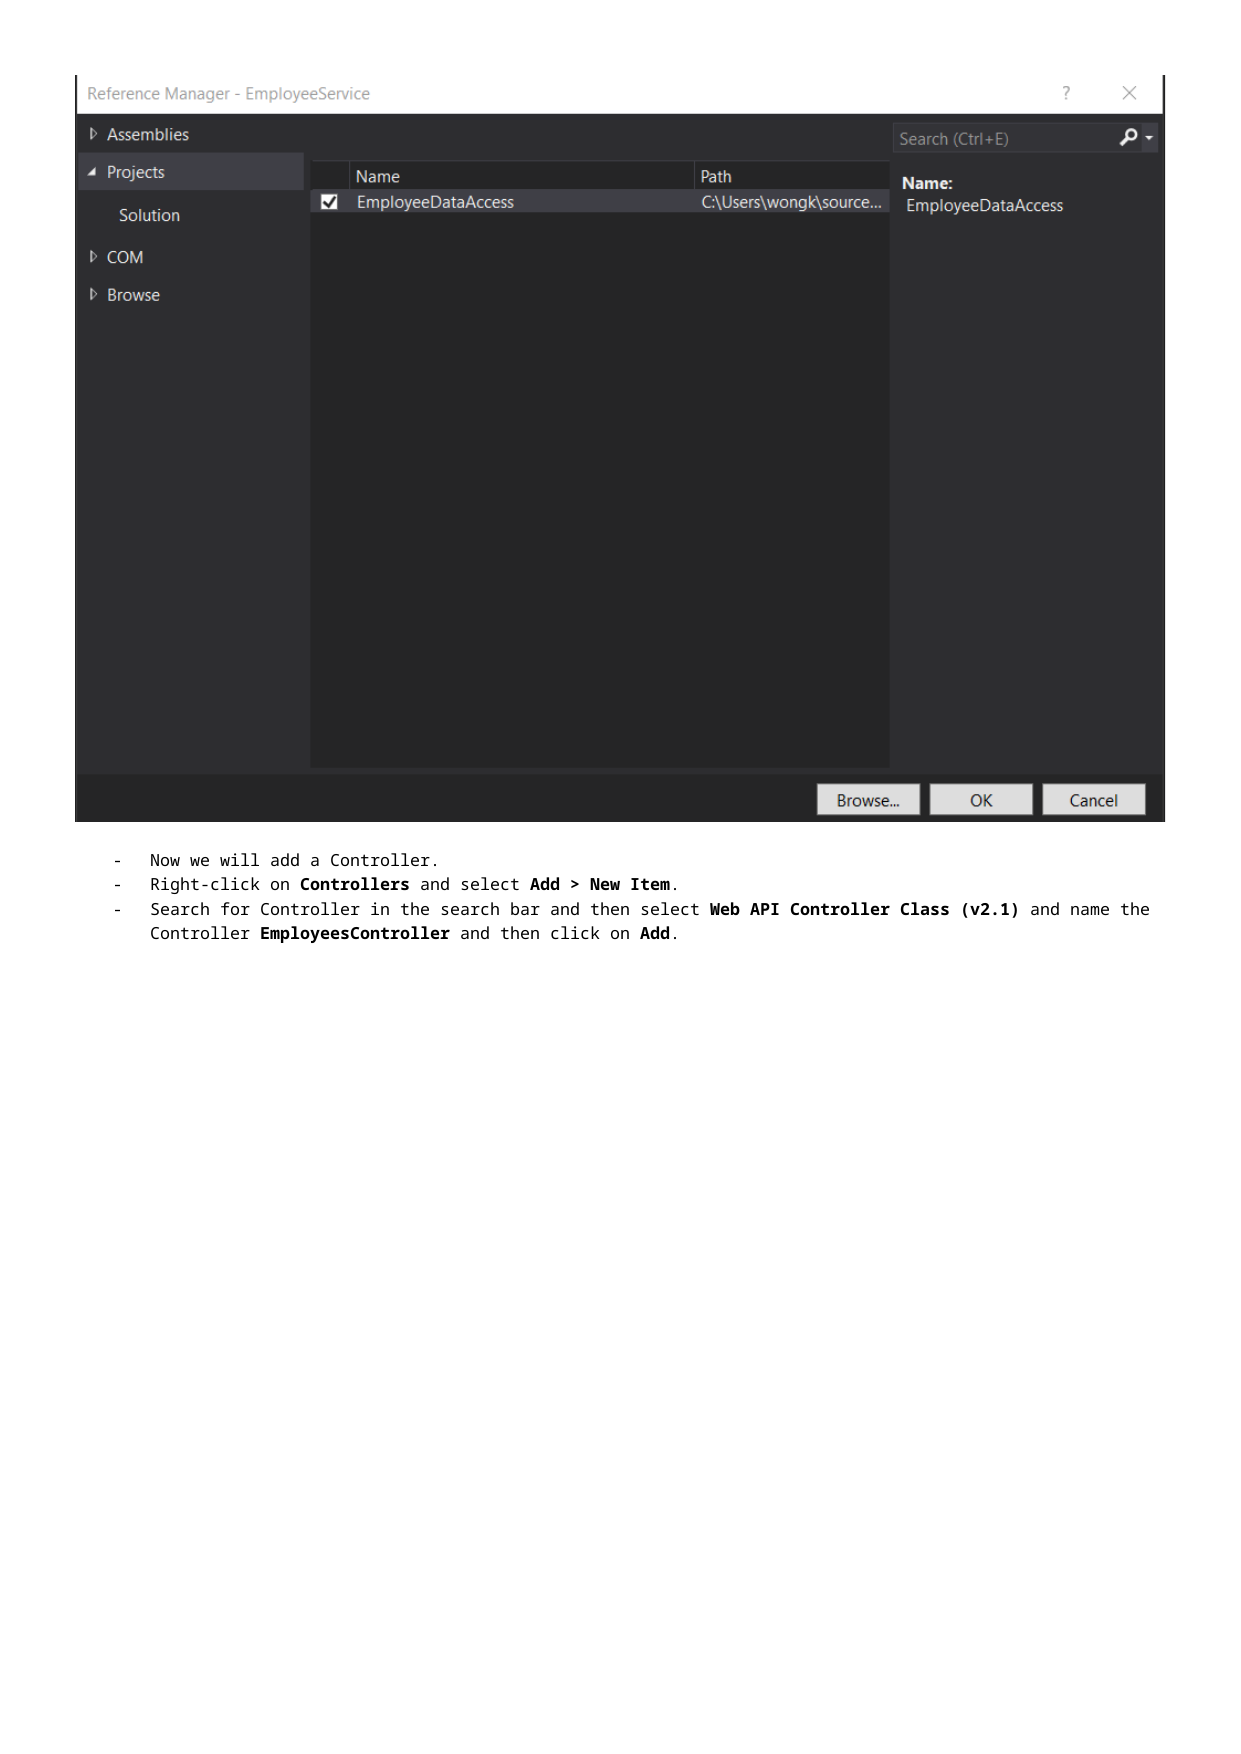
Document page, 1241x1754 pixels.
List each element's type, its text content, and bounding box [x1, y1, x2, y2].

list Right-click on Controllers and select Add > New Item. [112, 873, 1165, 896]
list Now we will add a Controller. [112, 848, 1165, 871]
list Search for Controller in the search bar and then select Web API Controller Class (v2.1) and name the Controller EmployeesController and then click on Add. [112, 897, 1165, 944]
picture [75, 75, 1166, 822]
